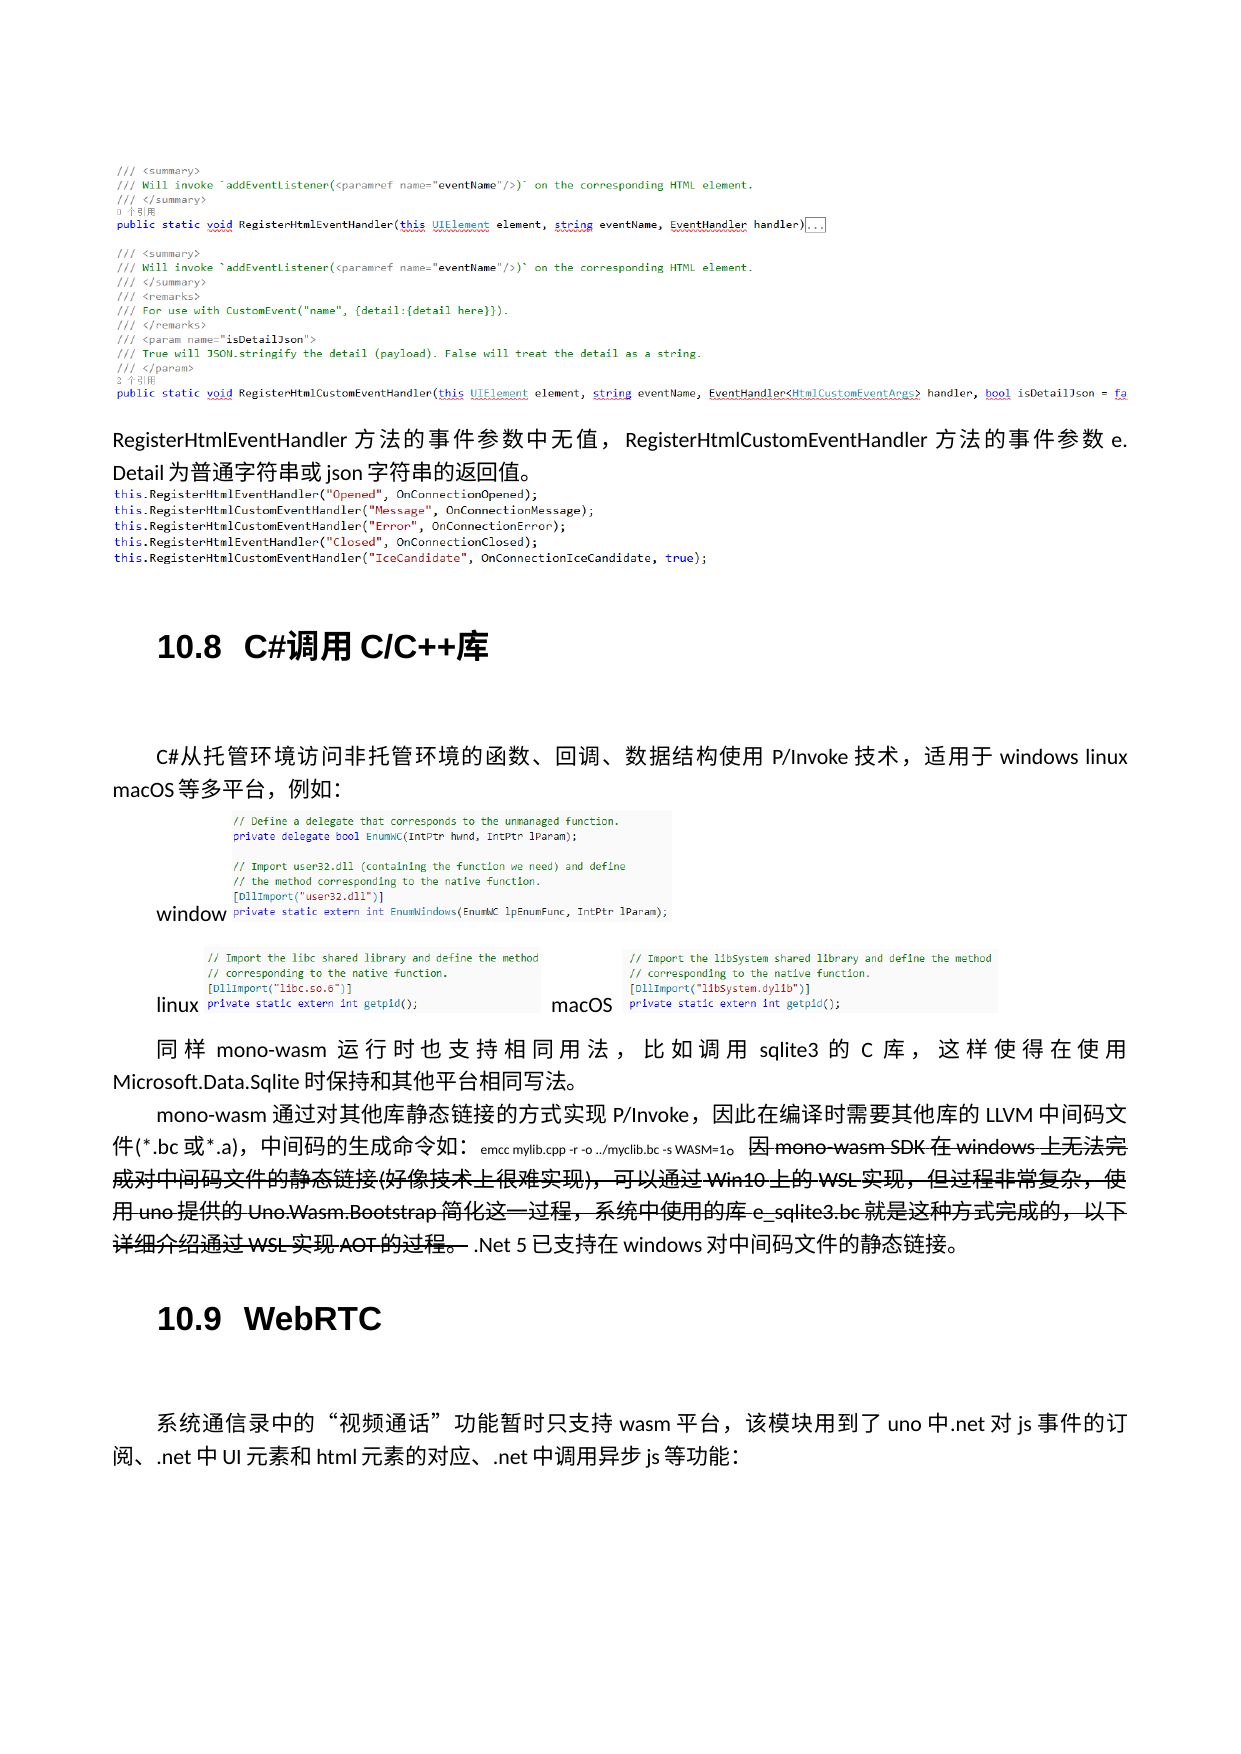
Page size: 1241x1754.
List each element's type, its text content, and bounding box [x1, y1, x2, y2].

text 系统通信录中的“视频通话”功能暂时只支持wasm平台，该模块用到了uno中.net对js事件的订阅、.net中UI元素和html元素的对应、.net中调用异步js等功能： [112, 1406, 1128, 1471]
subtitle WebRTC [157, 1286, 1128, 1351]
text 同样mono-wasm运行时也支持相同用法，比如调用sqlite3的C库，这样使得在使用Microsoft.Data.Sqlite时保持和其他平台相同写法。 [112, 1031, 1128, 1096]
picture [203, 947, 541, 1013]
subtitle C#调用C/C++库 [157, 612, 1128, 677]
picture [112, 487, 712, 571]
picture [232, 810, 672, 922]
picture [622, 949, 999, 1013]
picture [112, 162, 1128, 402]
text RegisterHtmlEventHandler方法的事件参数中无值，RegisterHtmlCustomEventHandler方法的事件参数e. Detail为普通字符串或json字符串的返回值。 [112, 422, 1128, 487]
text C#从托管环境访问非托管环境的函数、回调、数据结构使用P/Invoke技术，适用于windows linux macOS等多平台，例如： [112, 739, 1128, 804]
text mono-wasm通过对其他库静态链接的方式实现P/Invoke，因此在编译时需要其他库的LLVM中间码文件(*.bc或*.a)，中间码的生成命令如：emcc mylib.cpp -r -o ../myclib.bc -s WASM=1。因mono-wasm SDK在windows上无法完成对中间码文件的静态链接(好像技术上很难实现)，可以通过Win10上的WSL实现，但过程非常复杂，使用uno提供的Uno.Wasm.Bootstrap简化这一过程，系统中使用的库e_sqlite3.bc就是这种方式完成的，以下详细介绍通过WSL实现AOT的过程。 .Net 5已支持在windows对中间码文件的静态链接。 [112, 1096, 1128, 1259]
